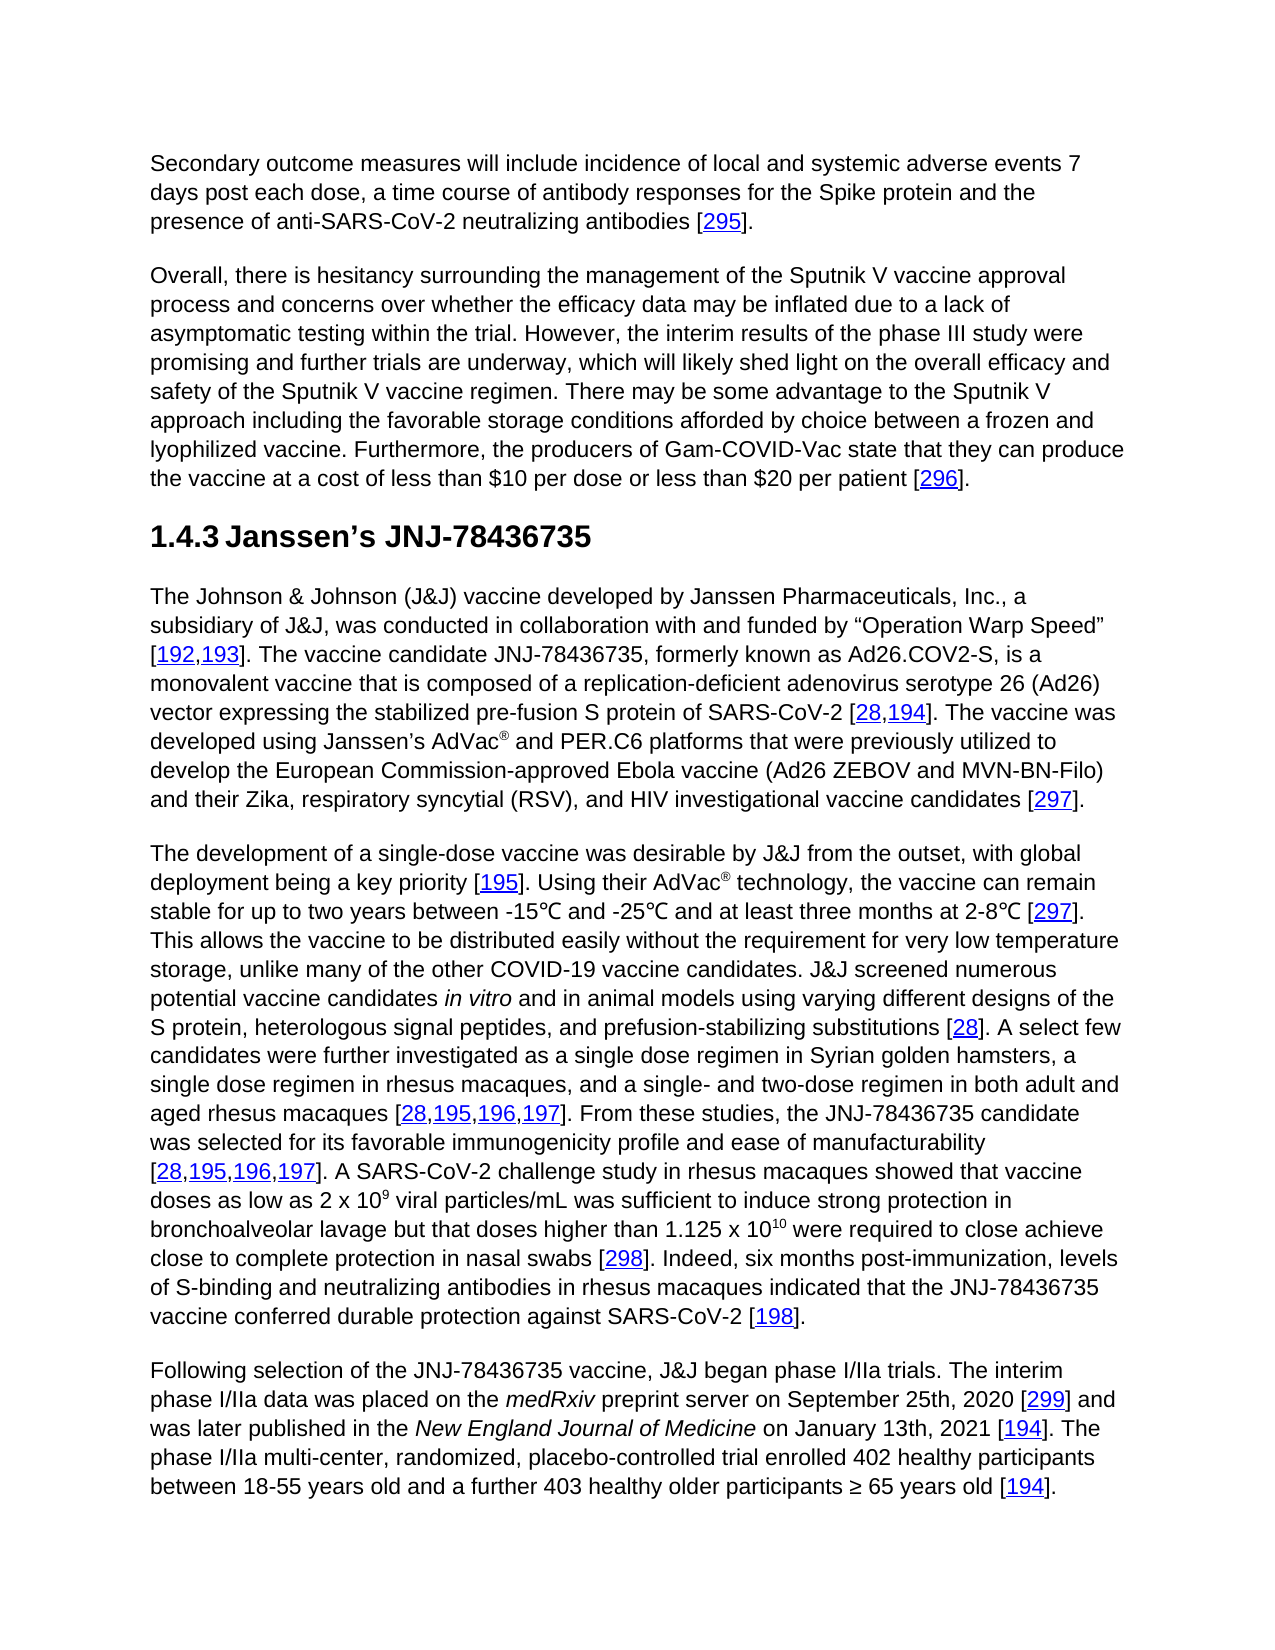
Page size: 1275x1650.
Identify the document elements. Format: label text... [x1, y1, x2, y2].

text Overall, there is hesitancy surrounding the management of the Sputnik V vaccine approval process and concerns over whether the efficacy data may be inflated due to a lack of asymptomatic testing within the trial. However, the interim results of the phase III study were promising and further trials are underway, which will likely shed light on the overall efficacy and safety of the Sputnik V vaccine regimen. There may be some advantage to the Sputnik V approach including the favorable storage conditions afforded by choice between a frozen and lyophilized vaccine. Furthermore, the producers of Gam-COVID-Vac state that they can produce the vaccine at a cost of less than $10 per dose or less than $20 per patient [296]. [150, 262, 1125, 491]
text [150, 150, 1125, 234]
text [150, 1357, 1125, 1499]
subtitle 1.4.3 Janssen’s JNJ-78436735 [150, 518, 1125, 554]
text The development of a single-dose vaccine was desirable by J&J from the outset, with global deployment being a key priority [195]. Using their AdVac® technology, the vaccine can remain stable for up to two years between -15℃ and -25℃ and at least three months at 2-8℃ [297]. This allows the vaccine to be distributed easily without the requirement for very low temperature storage, unlike many of the other COVID-19 vaccine candidates. J&J screened numerous potential vaccine candidates in vitro and in animal models using varying different designs of the S protein, heterologous signal peptides, and prefusion-stabilizing substitutions [28]. A select few candidates were further investigated as a single dose regimen in Syrian golden hamsters, a single dose regimen in rhesus macaques, and a single- and two-dose regimen in both adult and aged rhesus macaques [28,195,196,197]. From these studies, the JNJ-78436735 candidate was selected for its favorable immunogenicity profile and ease of manufacturability [28,195,196,197]. A SARS-CoV-2 challenge study in rhesus macaques showed that vaccine doses as low as 2 x 109 viral particles/mL was sufficient to induce strong protection in bronchoalveolar lavage but that doses higher than 1.125 x 1010 were required to close achieve close to complete protection in nasal swabs [298]. Indeed, six months post-immunization, levels of S-binding and neutralizing antibodies in rhesus macaques indicated that the JNJ-78436735 vaccine conferred durable protection against SARS-CoV-2 [198]. [150, 840, 1125, 1329]
text The Johnson & Johnson (J&J) vaccine developed by Janssen Pharmaceuticals, Inc., a subsidiary of J&J, was conducted in collaboration with and funded by “Operation Warp Speed” [192,193]. The vaccine candidate JNJ-78436735, formerly known as Ad26.COV2-S, is a monovalent vaccine that is composed of a replication-deficient adenovirus serotype 26 (Ad26) vector expressing the stabilized pre-fusion S protein of SARS-CoV-2 [28,194]. The vaccine was developed using Janssen’s AdVac® and PER.C6 platforms that were previously utilized to develop the European Commission-approved Ebola vaccine (Ad26 ZEBOV and MVN-BN-Filo) and their Zika, respiratory syncytial (RSV), and HIV investigational vaccine candidates [297]. [150, 583, 1125, 812]
